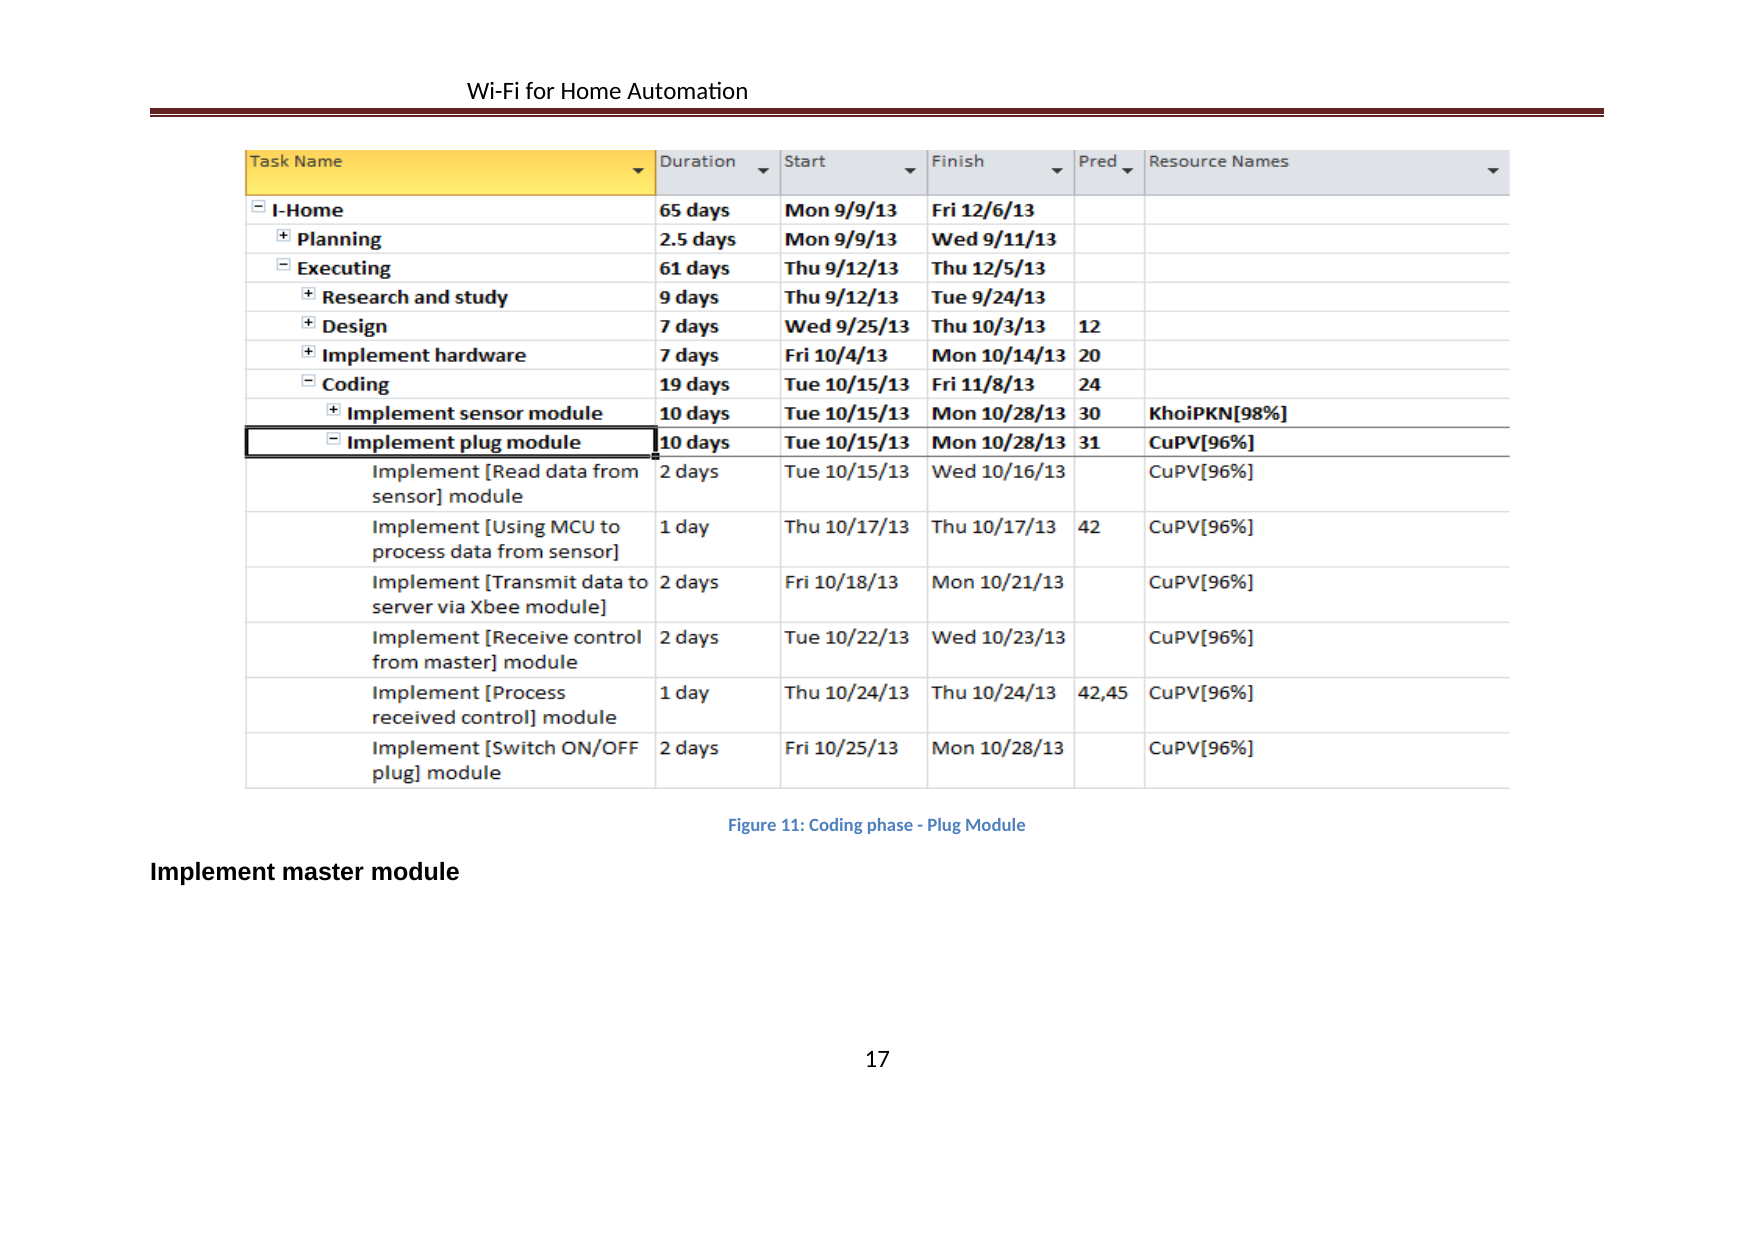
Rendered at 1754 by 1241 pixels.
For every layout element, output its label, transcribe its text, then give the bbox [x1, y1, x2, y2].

picture [244, 150, 1510, 789]
text Implement master module [150, 857, 1604, 886]
text Figure 11: Coding phase - Plug Module [150, 813, 1604, 836]
